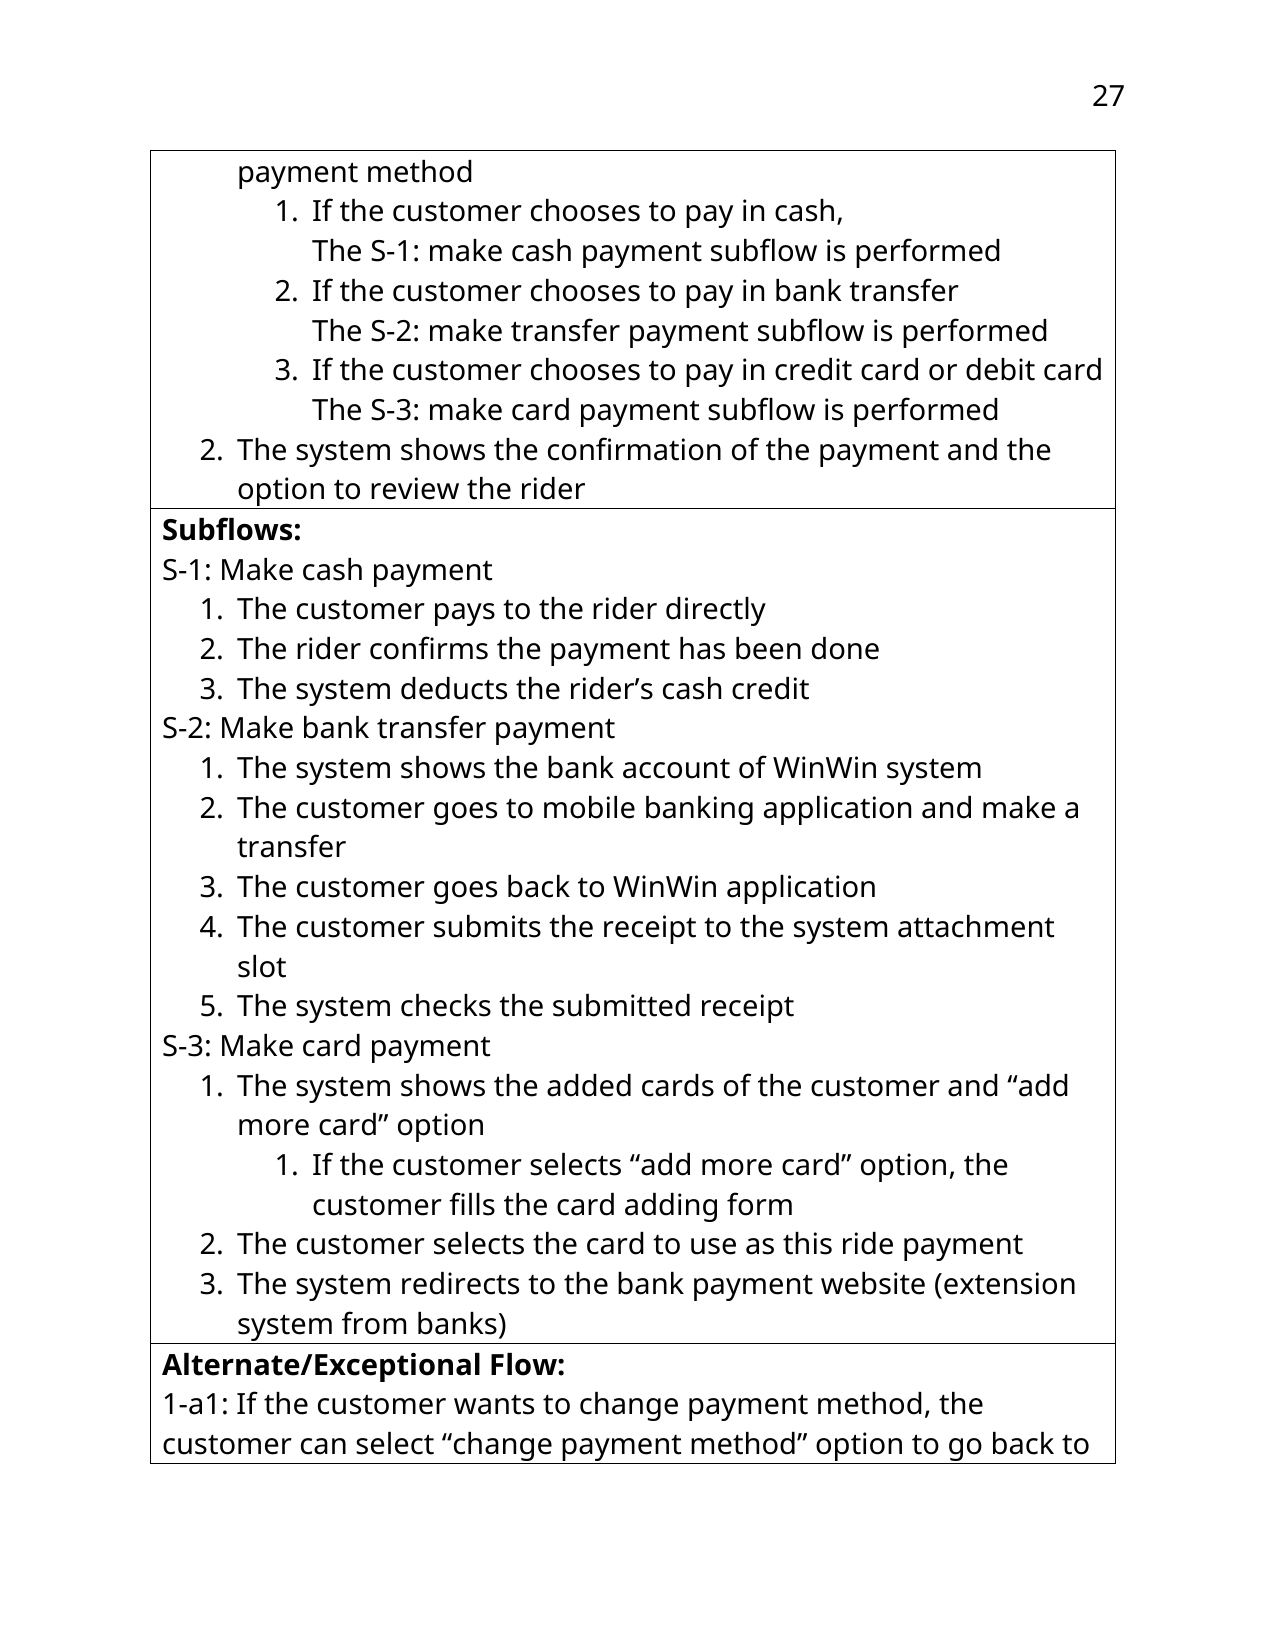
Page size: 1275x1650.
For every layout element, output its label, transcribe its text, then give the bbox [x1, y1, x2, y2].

table_cell Subflows: S-1: Make cash payment The customer pays to the rider directly The rider confirms the payment has been done The system deducts the rider’s cash credit S-2: Make bank transfer payment The system shows the bank account of WinWin system The customer goes to mobile banking application and make a transfer The customer goes back to WinWin application The customer submits the receipt to the system attachment slot The system checks the submitted receipt S-3: Make card payment The system shows the added cards of the customer and “add more card” option If the customer selects “add more card” option, the customer fills the card adding form The customer selects the card to use as this ride payment The system redirects to the bank payment website (extension system from banks) [151, 509, 1115, 1343]
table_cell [151, 1344, 1115, 1463]
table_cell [151, 151, 1115, 508]
